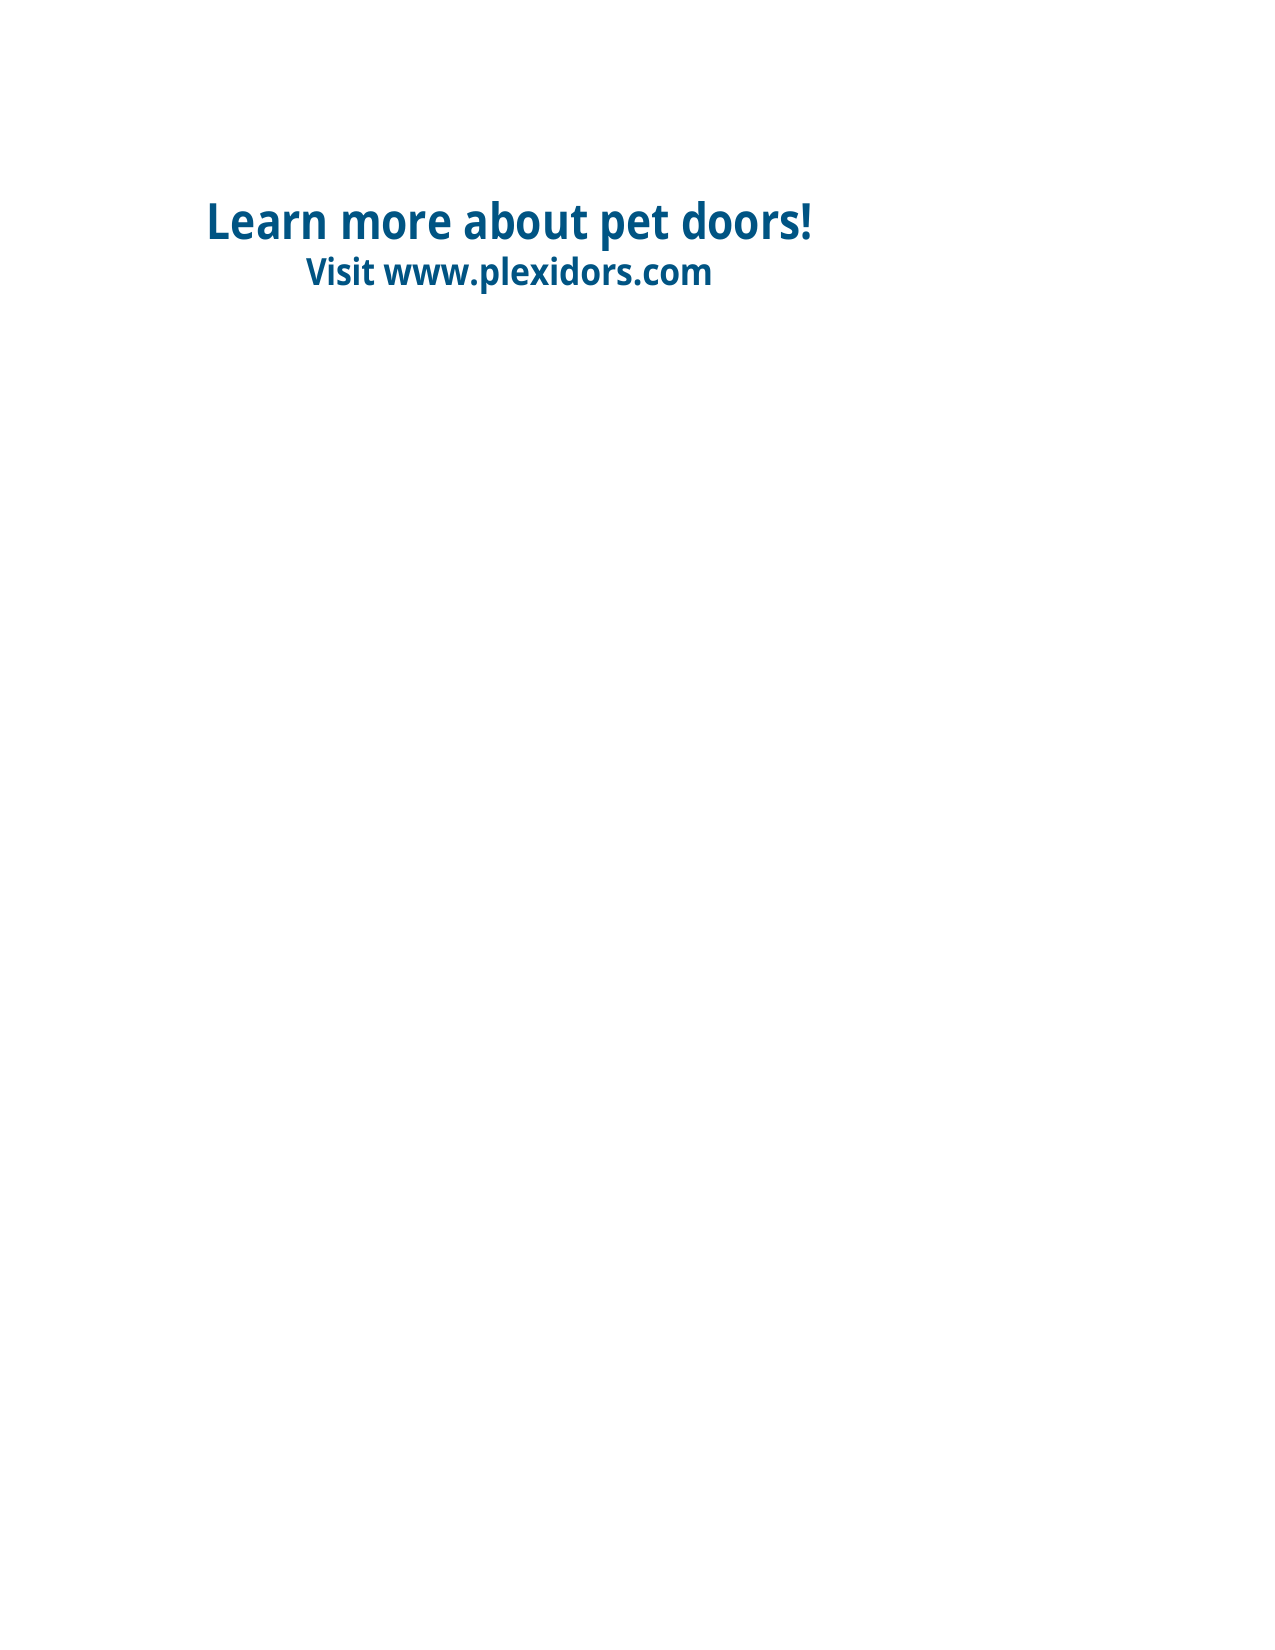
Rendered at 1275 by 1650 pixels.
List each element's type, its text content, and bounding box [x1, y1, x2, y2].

text Learn more about pet doors! [148, 193, 870, 251]
subtitle Visit www.plexidors.com [148, 251, 870, 294]
